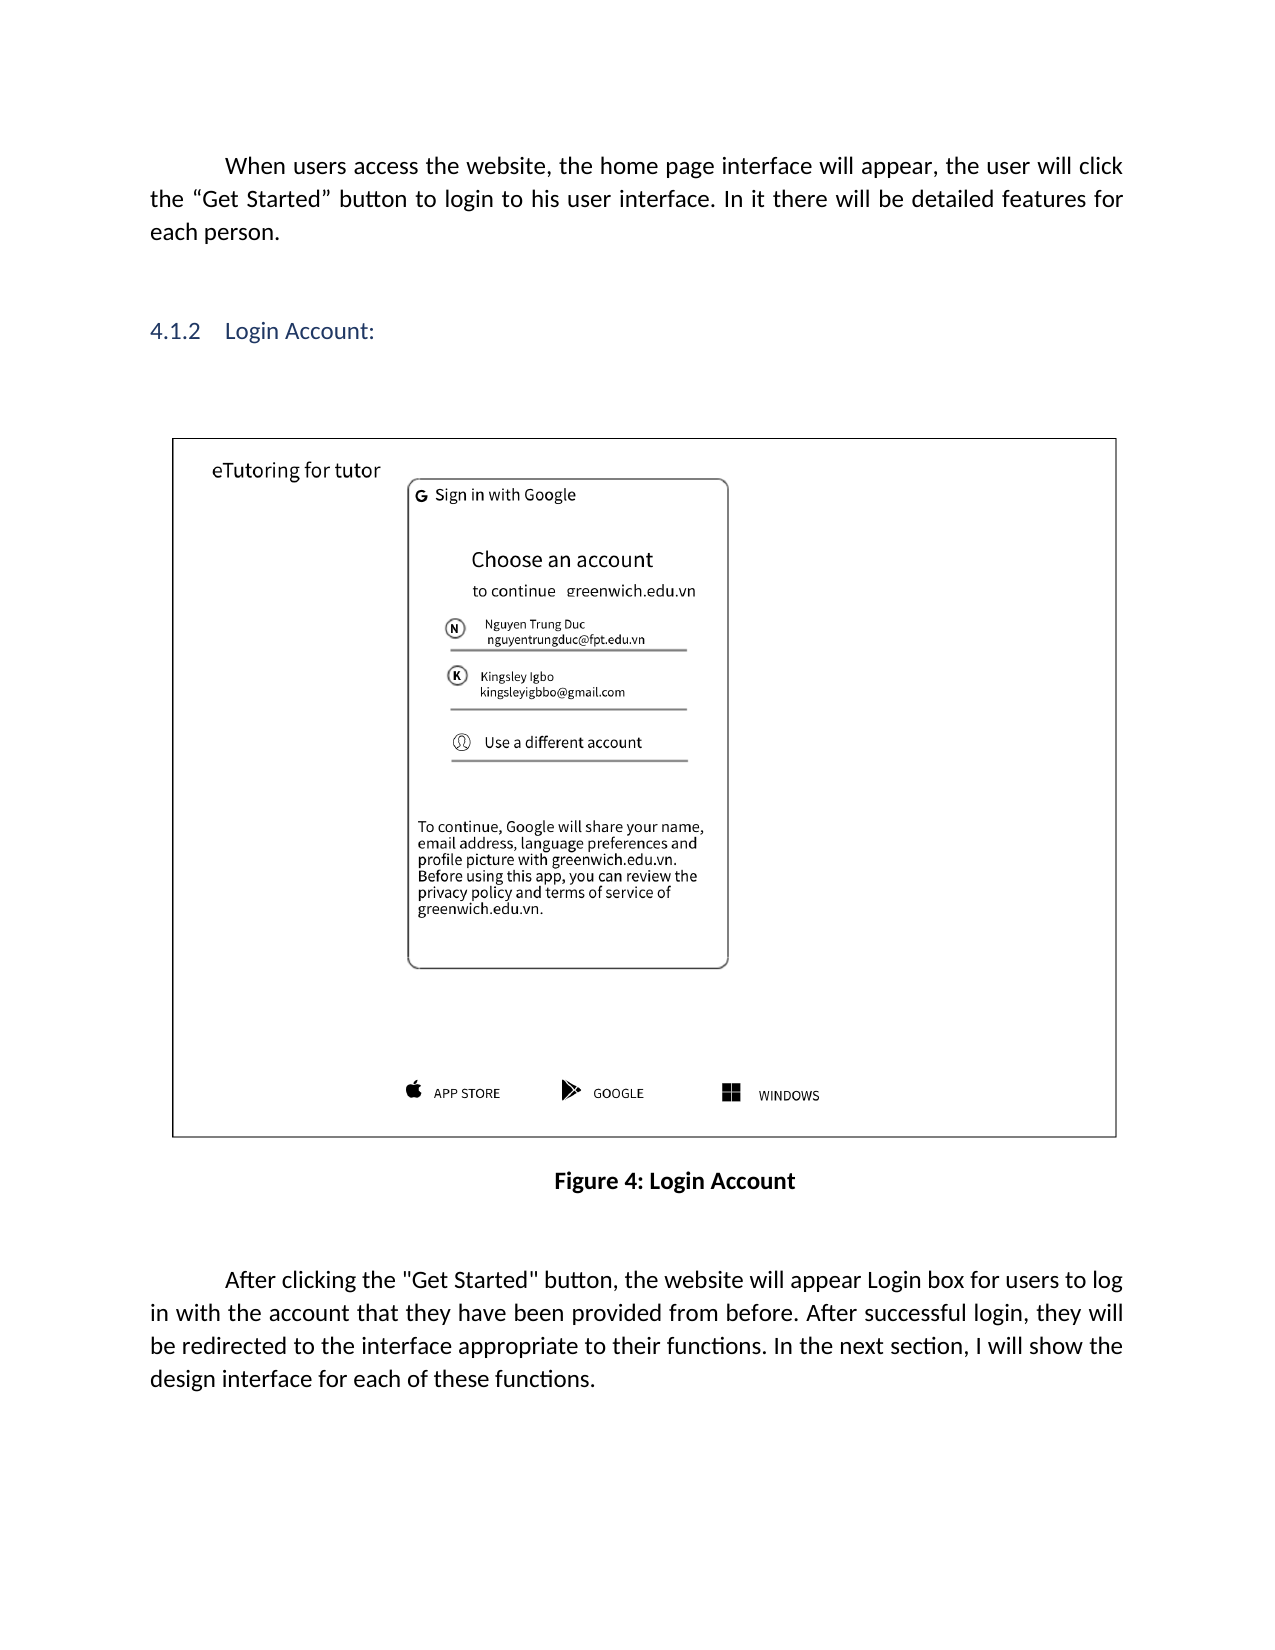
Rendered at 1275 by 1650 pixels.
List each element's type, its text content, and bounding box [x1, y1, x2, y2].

text Figure 4: Login Account [150, 1165, 1125, 1196]
picture [150, 430, 1125, 1146]
subtitle Login Account: [150, 315, 1125, 346]
text When users access the website, the home page interface will appear, the user will click the “Get Started” button to login to his user interface. In it there will be detailed features for each person. [150, 150, 1125, 246]
text After clicking the "Get Started" button, the website will appear Login box for users to log in with the account that they have been provided from before. After successful login, they will be redirected to the interface appropriate to their functions. In the next section, I will show the design interface for each of these functions. [150, 1264, 1125, 1393]
